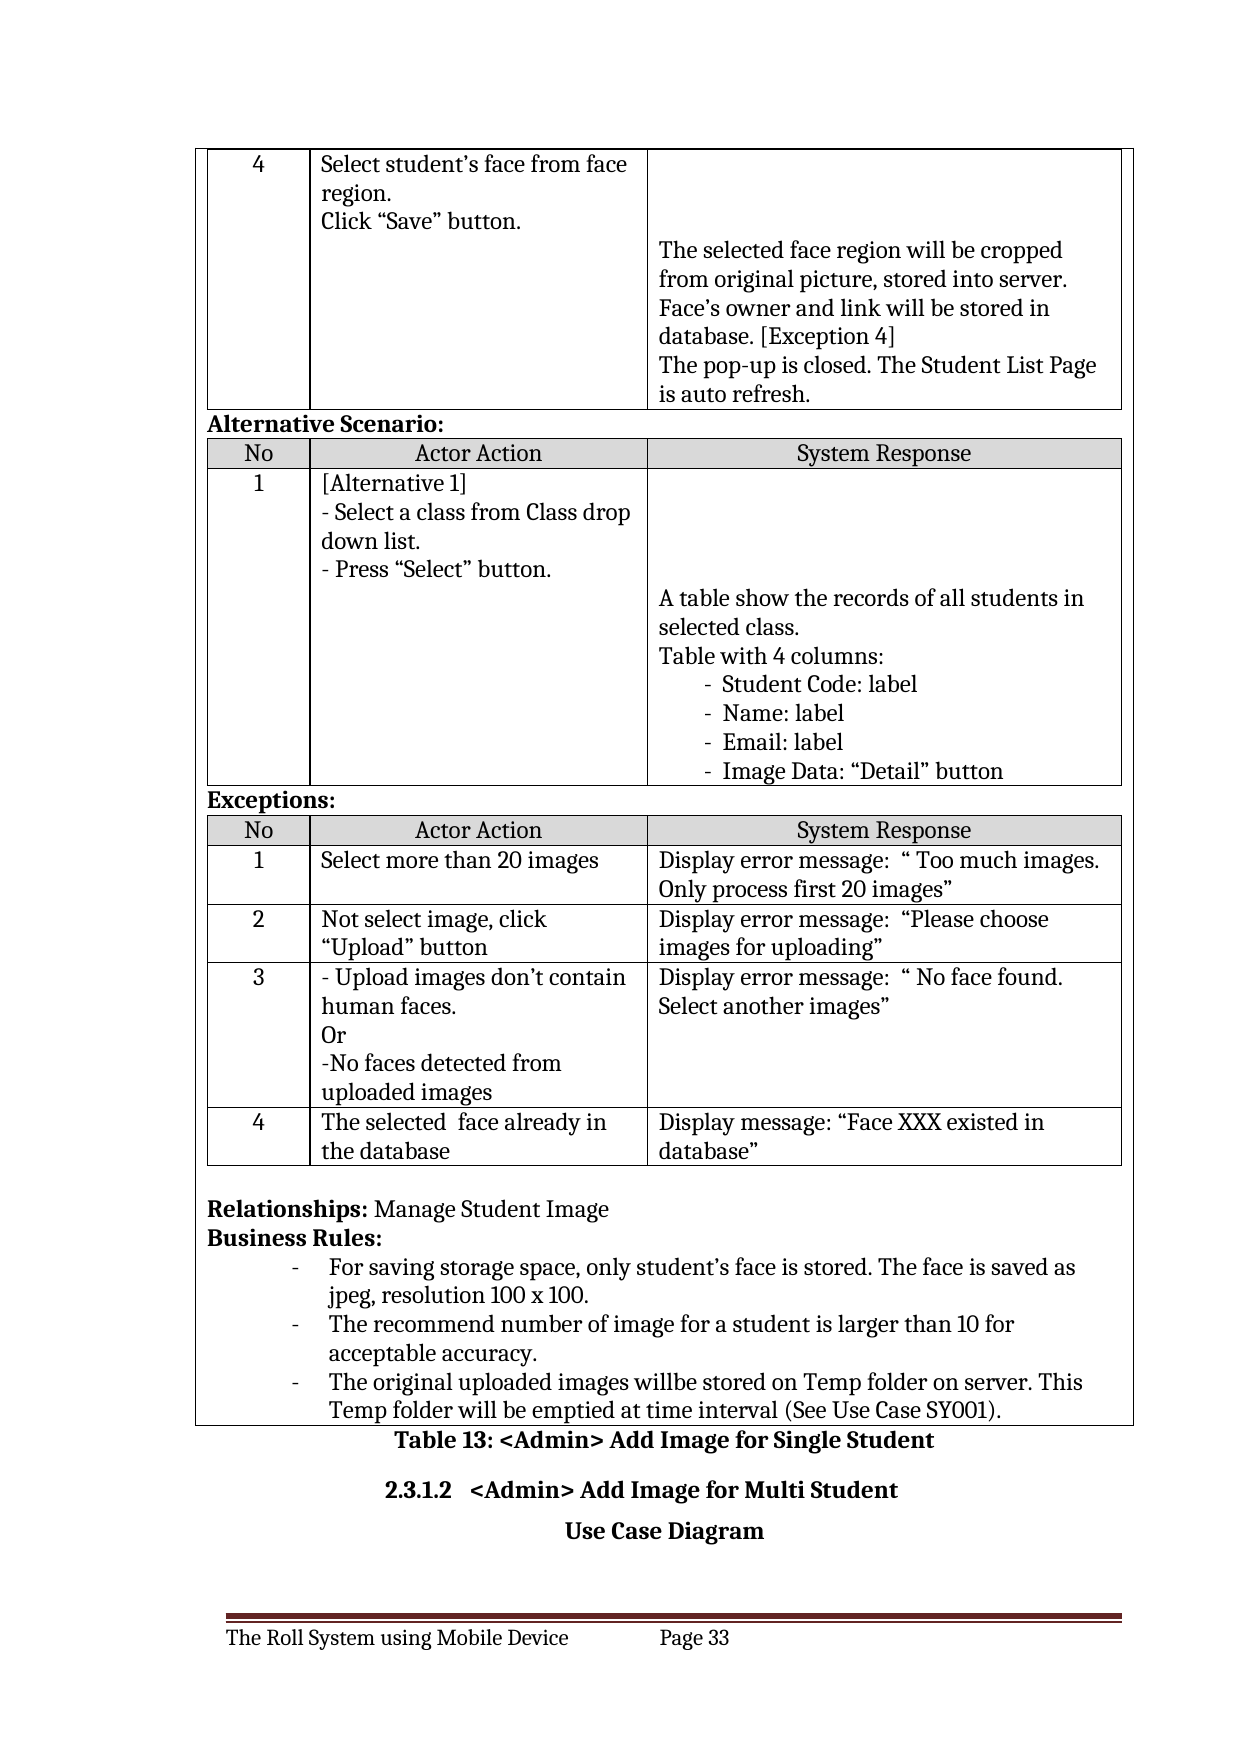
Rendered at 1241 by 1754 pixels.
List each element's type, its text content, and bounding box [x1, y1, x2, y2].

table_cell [196, 149, 1133, 1425]
subtitle <Admin> Add Image for Multi Student [385, 1476, 1122, 1504]
subtitle Use Case Diagram [207, 1517, 1122, 1546]
text Table 13: <Admin> Add Image for Single Student [207, 1426, 1122, 1455]
